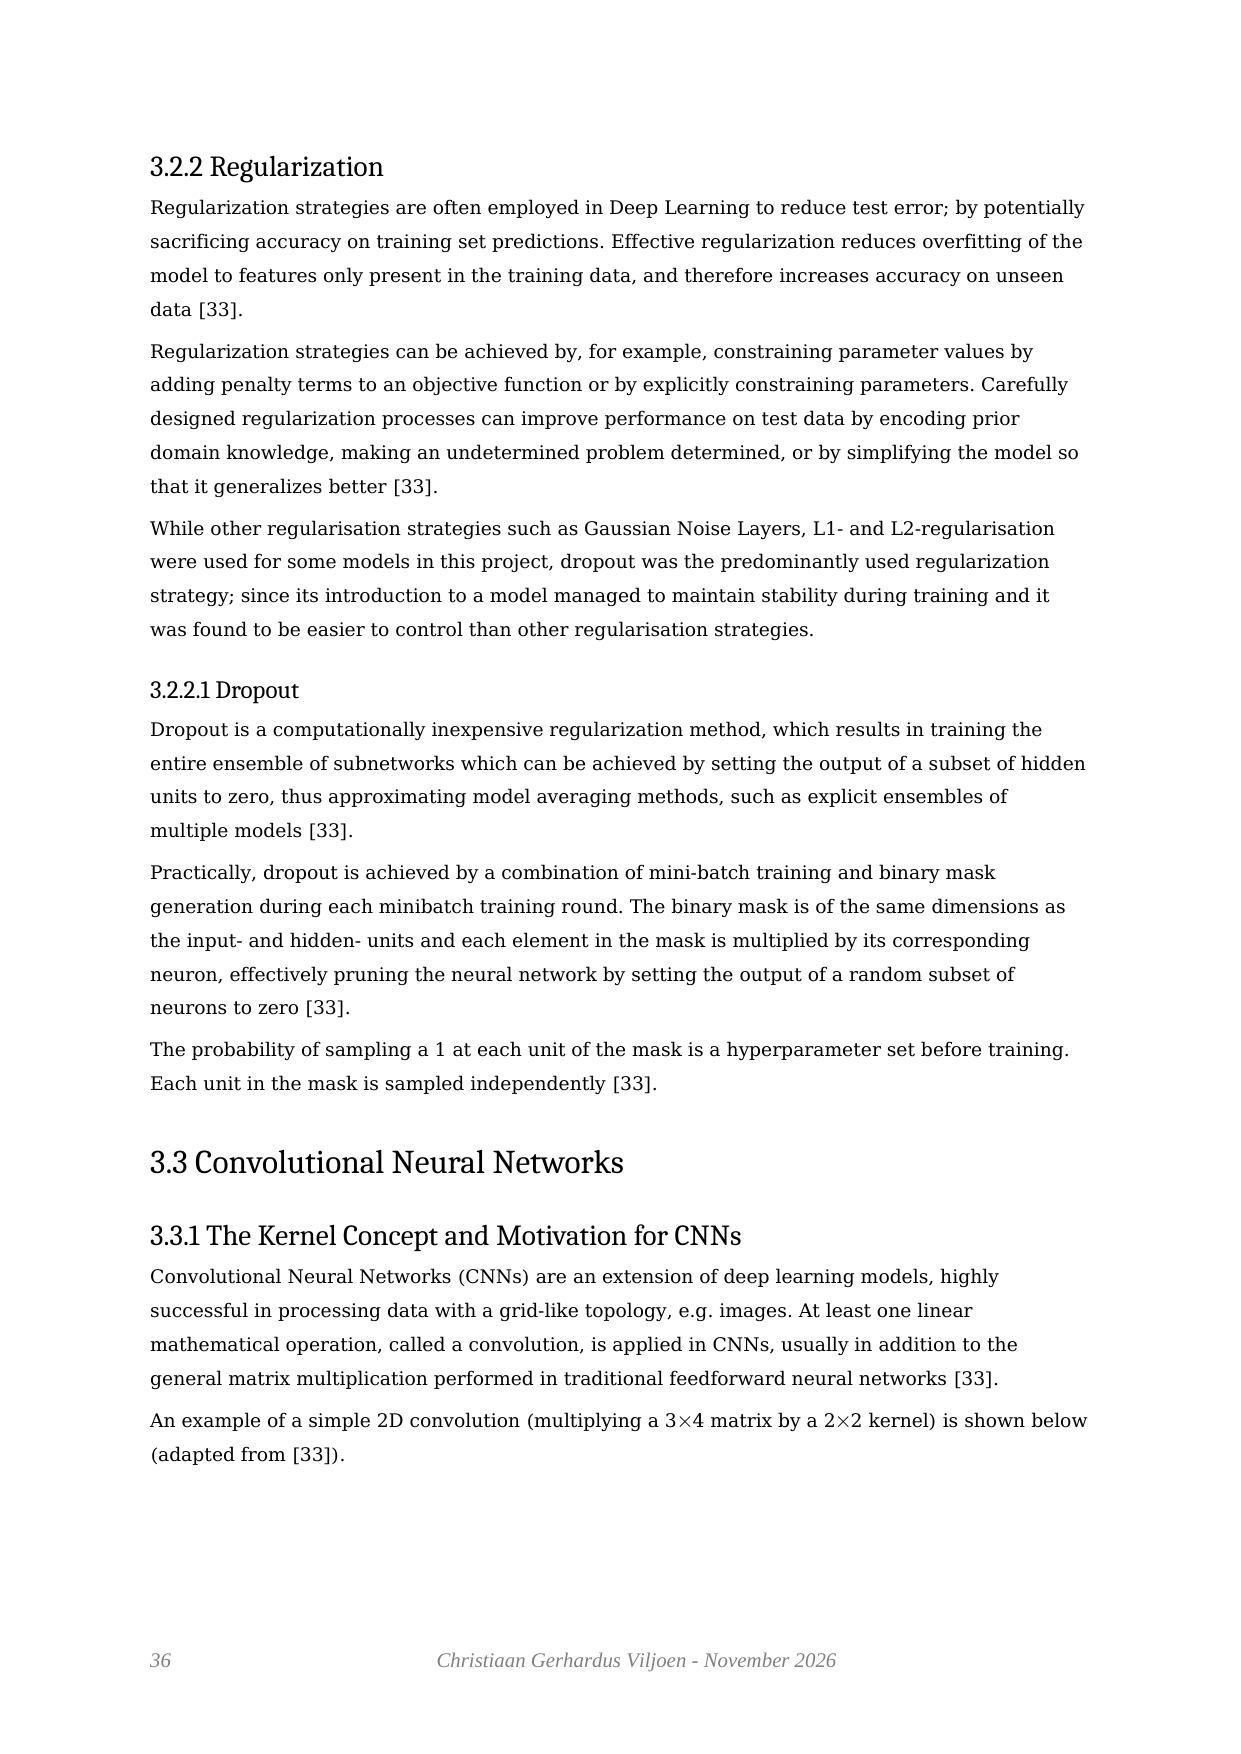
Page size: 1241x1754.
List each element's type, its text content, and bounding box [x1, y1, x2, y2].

subtitle Convolutional Neural Networks [150, 1143, 1090, 1181]
text Dropout is a computationally inexpensive regularization method, which results in training the entire ensemble of subnetworks which can be achieved by setting the output of a subset of hidden units to zero, thus approximating model averaging methods, such as explicit ensembles of multiple models . [150, 718, 1090, 841]
subtitle The Kernel Concept and Motivation for CNNs [150, 1219, 1090, 1252]
text Practically, dropout is achieved by a combination of mini-batch training and binary mask generation during each minibatch training round. The binary mask is of the same dimensions as the input- and hidden- units and each element in the mask is multiplied by its corresponding neuron, effectively pruning the neural network by setting the output of a random subset of neurons to zero . [150, 861, 1090, 1018]
text Regularization strategies are often employed in Deep Learning to reduce test error; by potentially sacrificing accuracy on training set predictions. Effective regularization reduces overfitting of the model to features only present in the training data, and therefore increases accuracy on unseen data . [150, 196, 1090, 320]
text An example of a simple 2D convolution (multiplying a 34 matrix by a 22 kernel) is shown below (adapted from ). [150, 1408, 1090, 1465]
text Convolutional Neural Networks (CNNs) are an extension of deep learning models, highly successful in processing data with a grid-like topology, e.g. images. At least one linear mathematical operation, called a convolution, is applied in CNNs, usually in addition to the general matrix multiplication performed in traditional feedforward neural networks . [150, 1265, 1090, 1389]
text Regularization strategies can be achieved by, for example, constraining parameter values by adding penalty terms to an objective function or by explicitly constraining parameters. Carefully designed regularization processes can improve performance on test data by encoding prior domain knowledge, making an undetermined problem determined, or by simplifying the model so that it generalizes better . [150, 339, 1090, 497]
text While other regularisation strategies such as Gaussian Noise Layers, L1- and L2-regularisation were used for some models in this project, dropout was the predominantly used regularization strategy; since its introduction to a model managed to maintain stability during training and it was found to be easier to control than other regularisation strategies. [150, 516, 1090, 640]
subtitle Dropout [150, 676, 1090, 705]
text The probability of sampling a 1 at each unit of the mask is a hyperparameter set before training. Each unit in the mask is sampled independently . [150, 1038, 1090, 1094]
subtitle Regularization [150, 150, 1090, 183]
